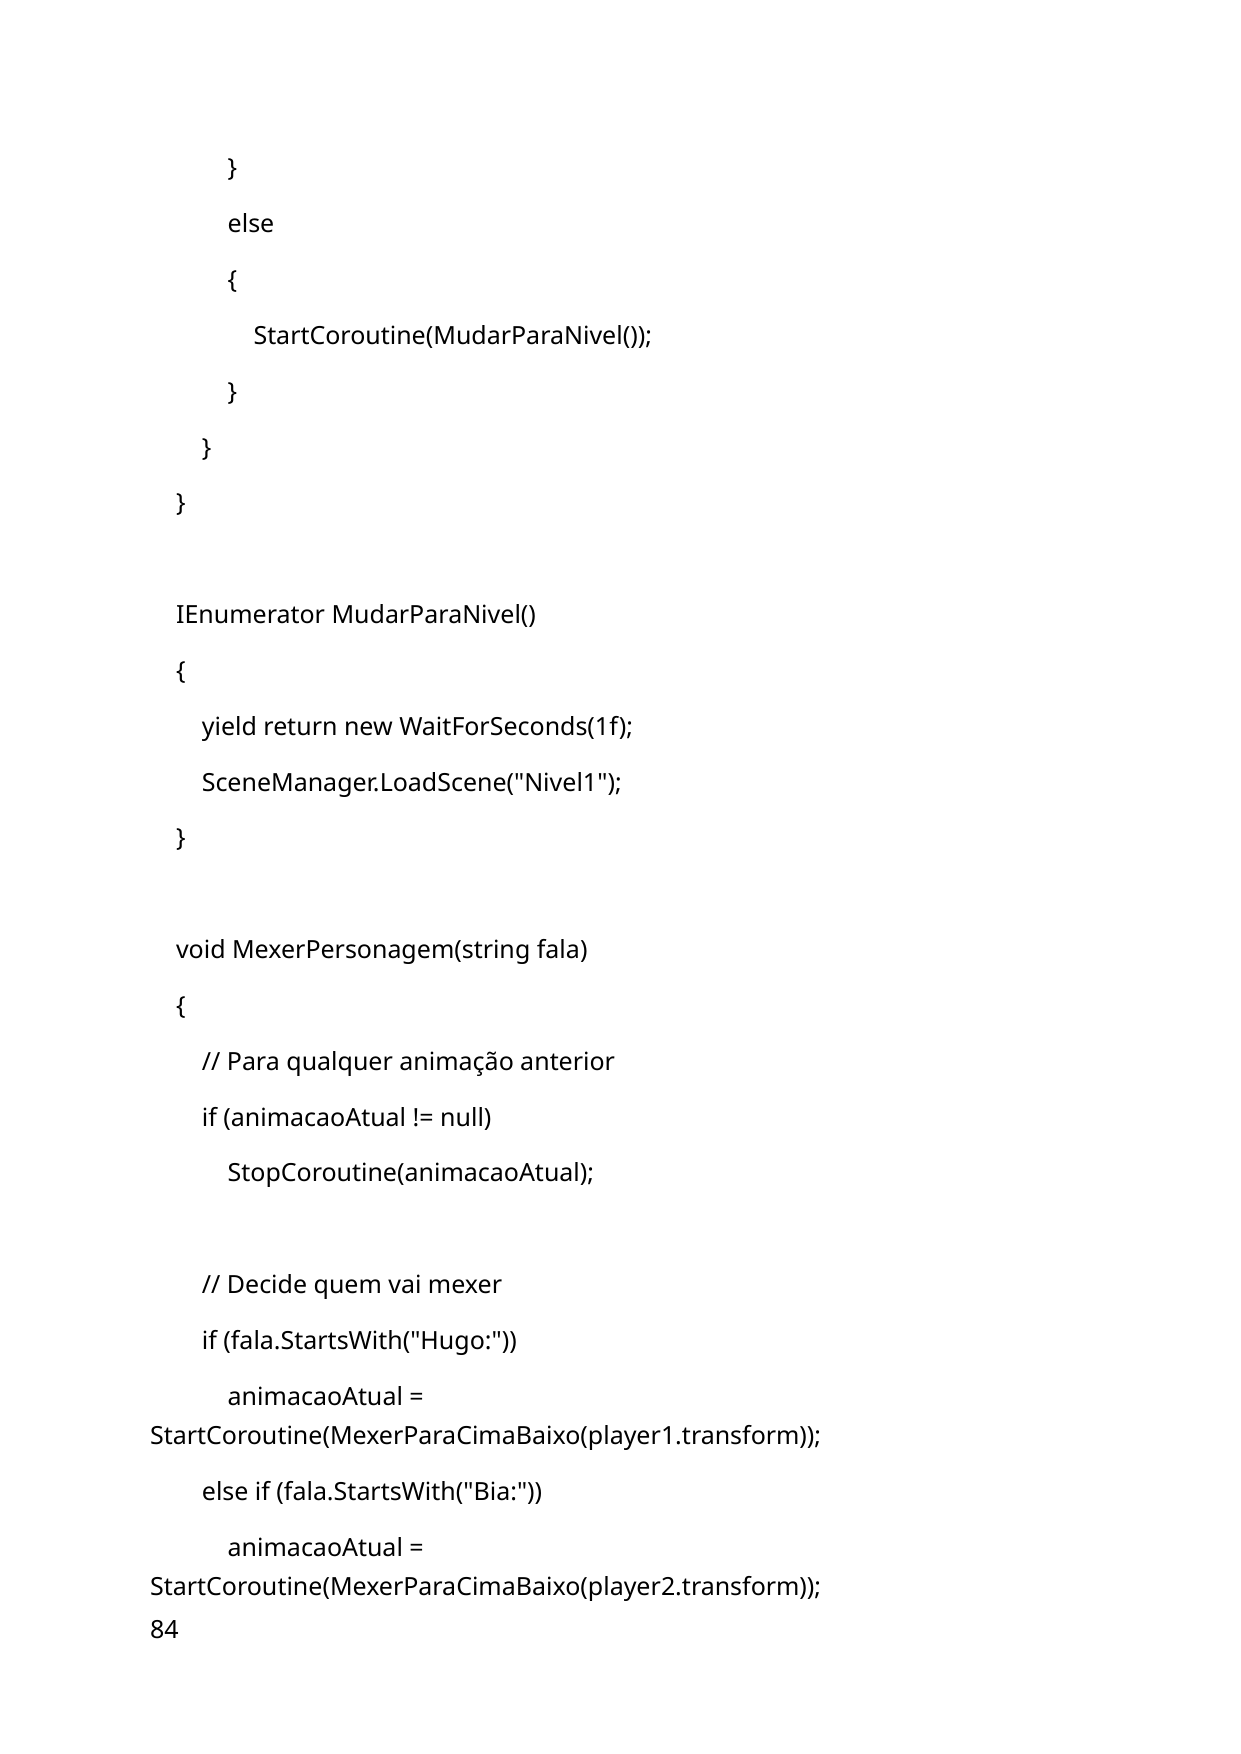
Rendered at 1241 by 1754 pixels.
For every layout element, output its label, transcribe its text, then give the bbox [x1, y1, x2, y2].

text { [150, 652, 1090, 687]
text animacaoAtual = StartCoroutine(MexerParaCimaBaixo(player2.transform)); [150, 1529, 1090, 1602]
text // Decide quem vai mexer [150, 1267, 1090, 1301]
text } [150, 485, 1090, 519]
text animacaoAtual = StartCoroutine(MexerParaCimaBaixo(player1.transform)); [150, 1378, 1090, 1452]
text { [150, 987, 1090, 1022]
text IEnumerator MudarParaNivel() [150, 597, 1090, 631]
text yield return new WaitForSeconds(1f); [150, 708, 1090, 742]
text StopCoroutine(animacaoAtual); [150, 1155, 1090, 1189]
text void MexerPersonagem(string fala) [150, 932, 1090, 966]
text else if (fala.StartsWith("Bia:")) [150, 1473, 1090, 1507]
text StartCoroutine(MudarParaNivel()); [150, 317, 1090, 352]
text } [150, 373, 1090, 407]
text } [150, 429, 1090, 463]
text if (animacaoAtual != null) [150, 1099, 1090, 1133]
text { [150, 262, 1090, 296]
text SceneManager.LoadScene("Nivel1"); [150, 764, 1090, 798]
text // Para qualquer animação anterior [150, 1043, 1090, 1077]
text } [150, 150, 1090, 184]
text else [150, 206, 1090, 240]
text if (fala.StartsWith("Hugo:")) [150, 1322, 1090, 1357]
text } [150, 820, 1090, 854]
